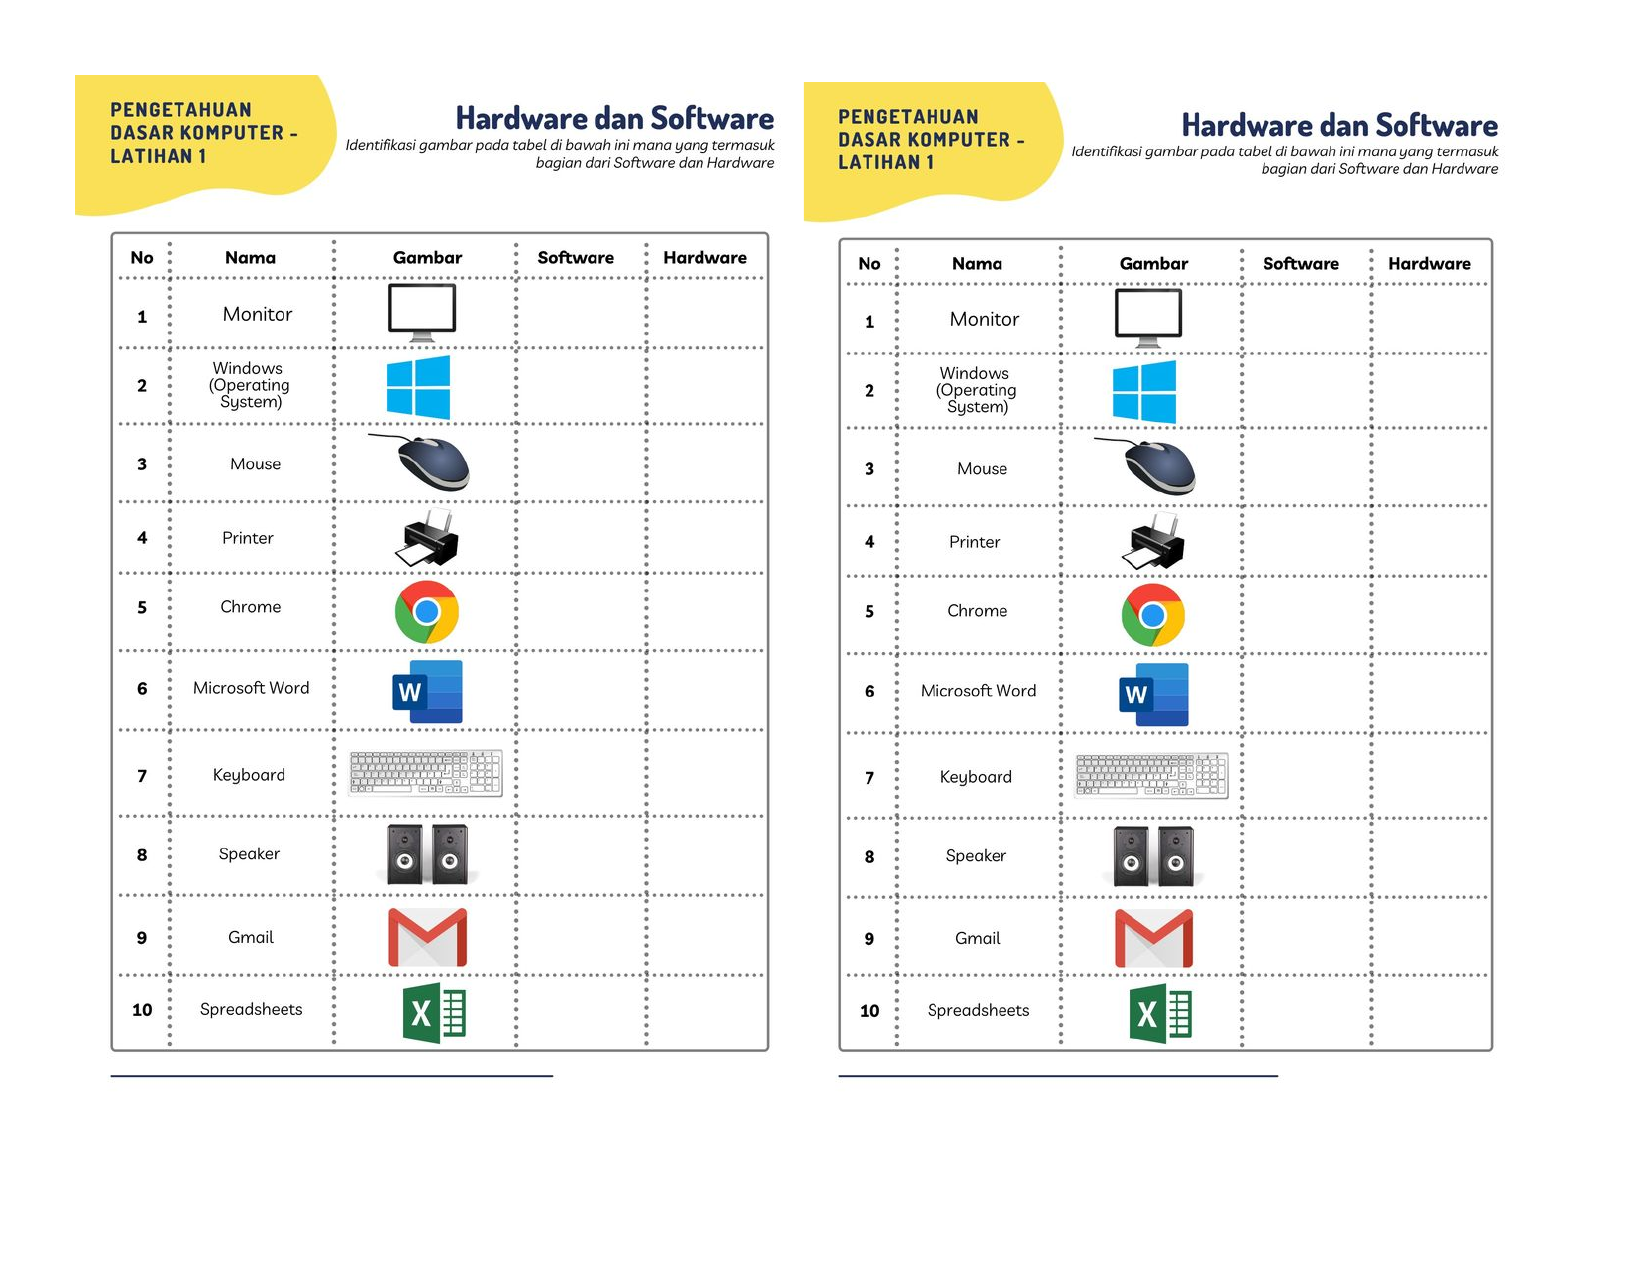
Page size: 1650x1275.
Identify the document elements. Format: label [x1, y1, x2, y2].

picture [75, 75, 1528, 1107]
